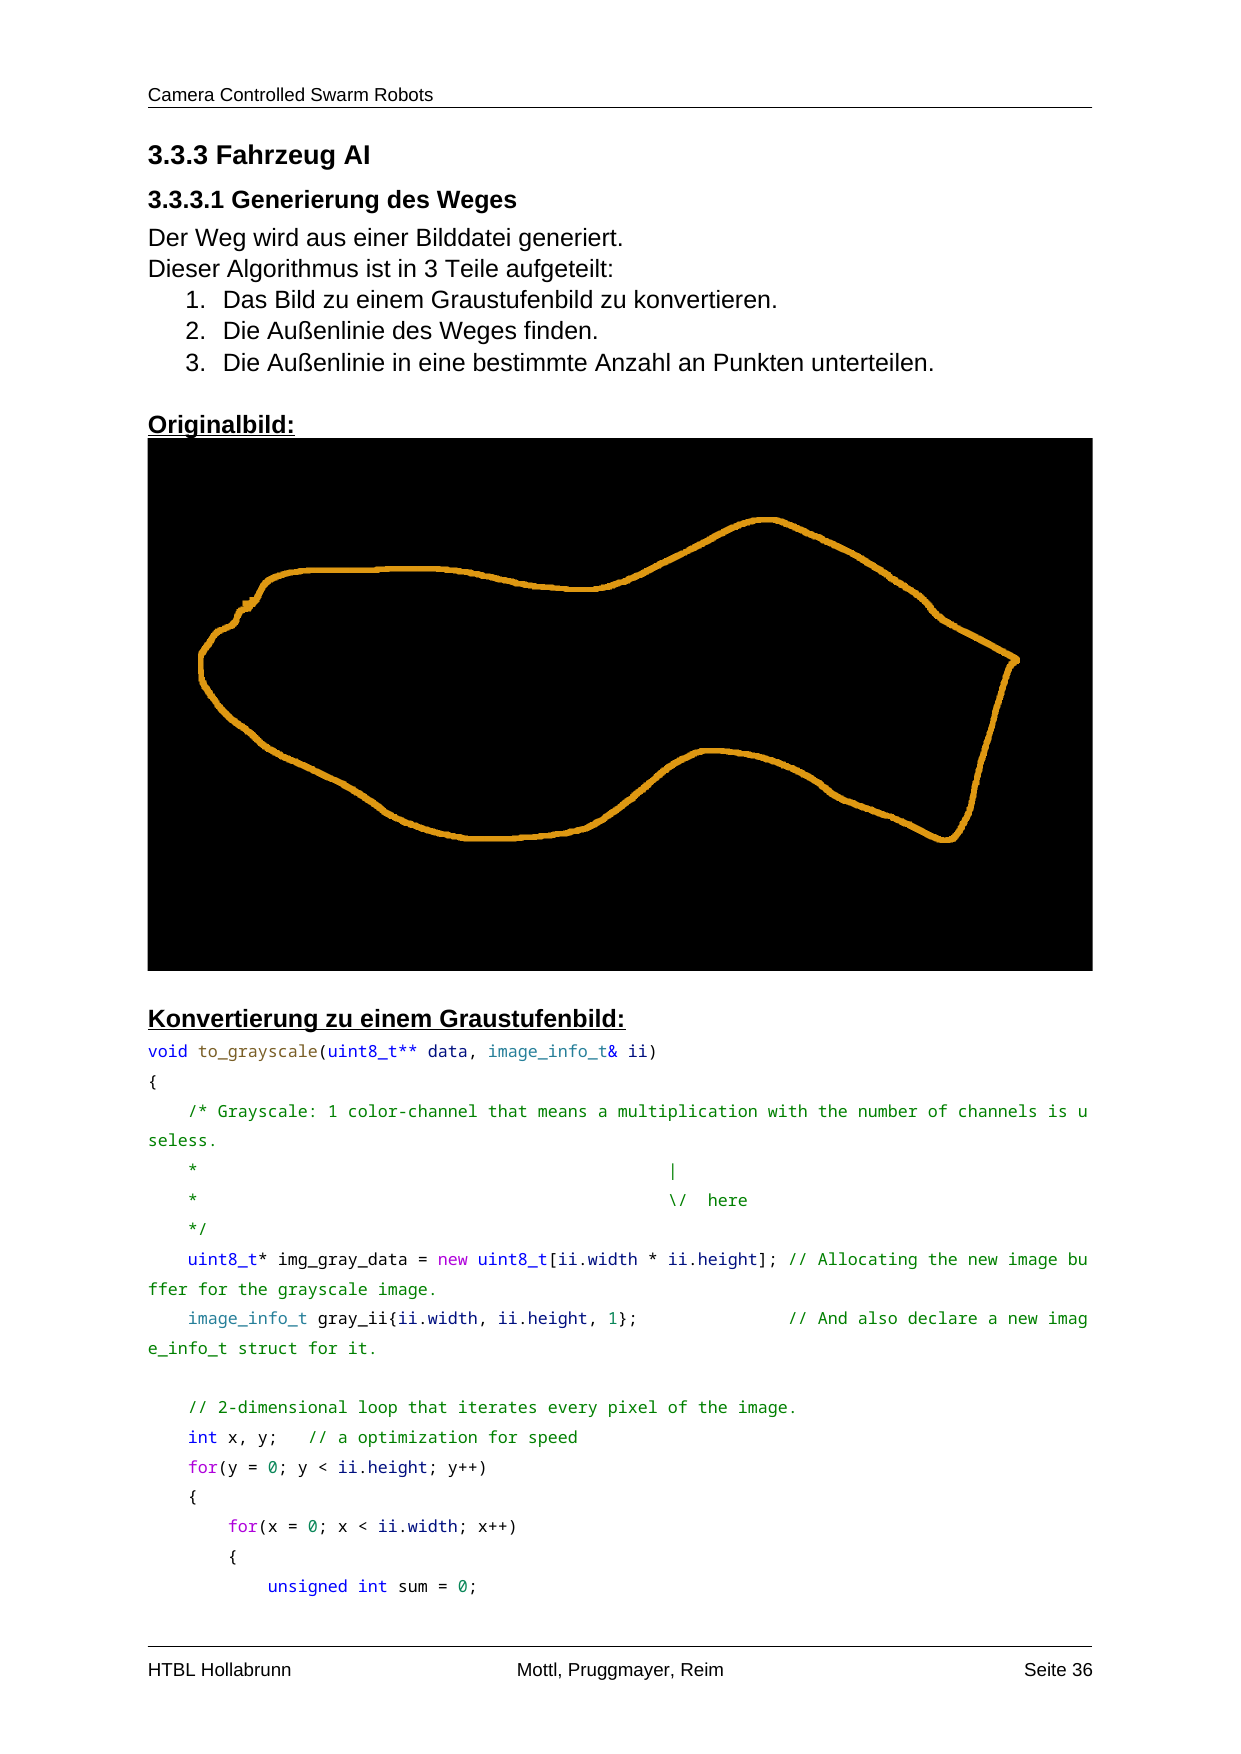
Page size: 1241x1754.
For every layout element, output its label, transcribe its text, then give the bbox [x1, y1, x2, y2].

list Das Bild zu einem Graustufenbild zu konvertieren. [185, 283, 1092, 314]
text Originalbild: [148, 408, 1092, 438]
text /* Grayscale: 1 color-channel that means a multiplication with the number of channels is useless. [148, 1092, 1092, 1152]
text * \/ here [148, 1181, 1092, 1211]
text { [148, 1478, 1092, 1508]
text */ [148, 1211, 1092, 1241]
text for(y = 0; y < ii.height; y++) [148, 1448, 1092, 1478]
subtitle Generierung des Weges [148, 183, 1092, 214]
text { [148, 1062, 1092, 1092]
text * | [148, 1152, 1092, 1181]
list Die Außenlinie des Weges finden. [185, 314, 1092, 345]
text // 2-dimensional loop that iterates every pixel of the image. [148, 1389, 1092, 1419]
text image_info_t gray_ii{ii.width, ii.height, 1}; // And also declare a new image_info_t struct for it. [148, 1300, 1092, 1359]
text void to_grayscale(uint8_t** data, image_info_t& ii) [148, 1033, 1092, 1062]
text { [148, 1537, 1092, 1567]
text Konvertierung zu einem Graustufenbild: [148, 1002, 1092, 1033]
text for(x = 0; x < ii.width; x++) [148, 1508, 1092, 1537]
subtitle Fahrzeug AI [148, 139, 1092, 170]
text Der Weg wird aus einer Bilddatei generiert. Dieser Algorithmus ist in 3 Teile aufgeteilt: [148, 220, 1092, 283]
text uint8_t* img_gray_data = new uint8_t[ii.width * ii.height]; // Allocating the new image buffer for the grayscale image. [148, 1241, 1092, 1300]
text int x, y; // a optimization for speed [148, 1419, 1092, 1448]
list Die Außenlinie in eine bestimmte Anzahl an Punkten unterteilen. [185, 345, 1092, 376]
text unsigned int sum = 0; [148, 1567, 1092, 1597]
picture [147, 438, 1093, 971]
